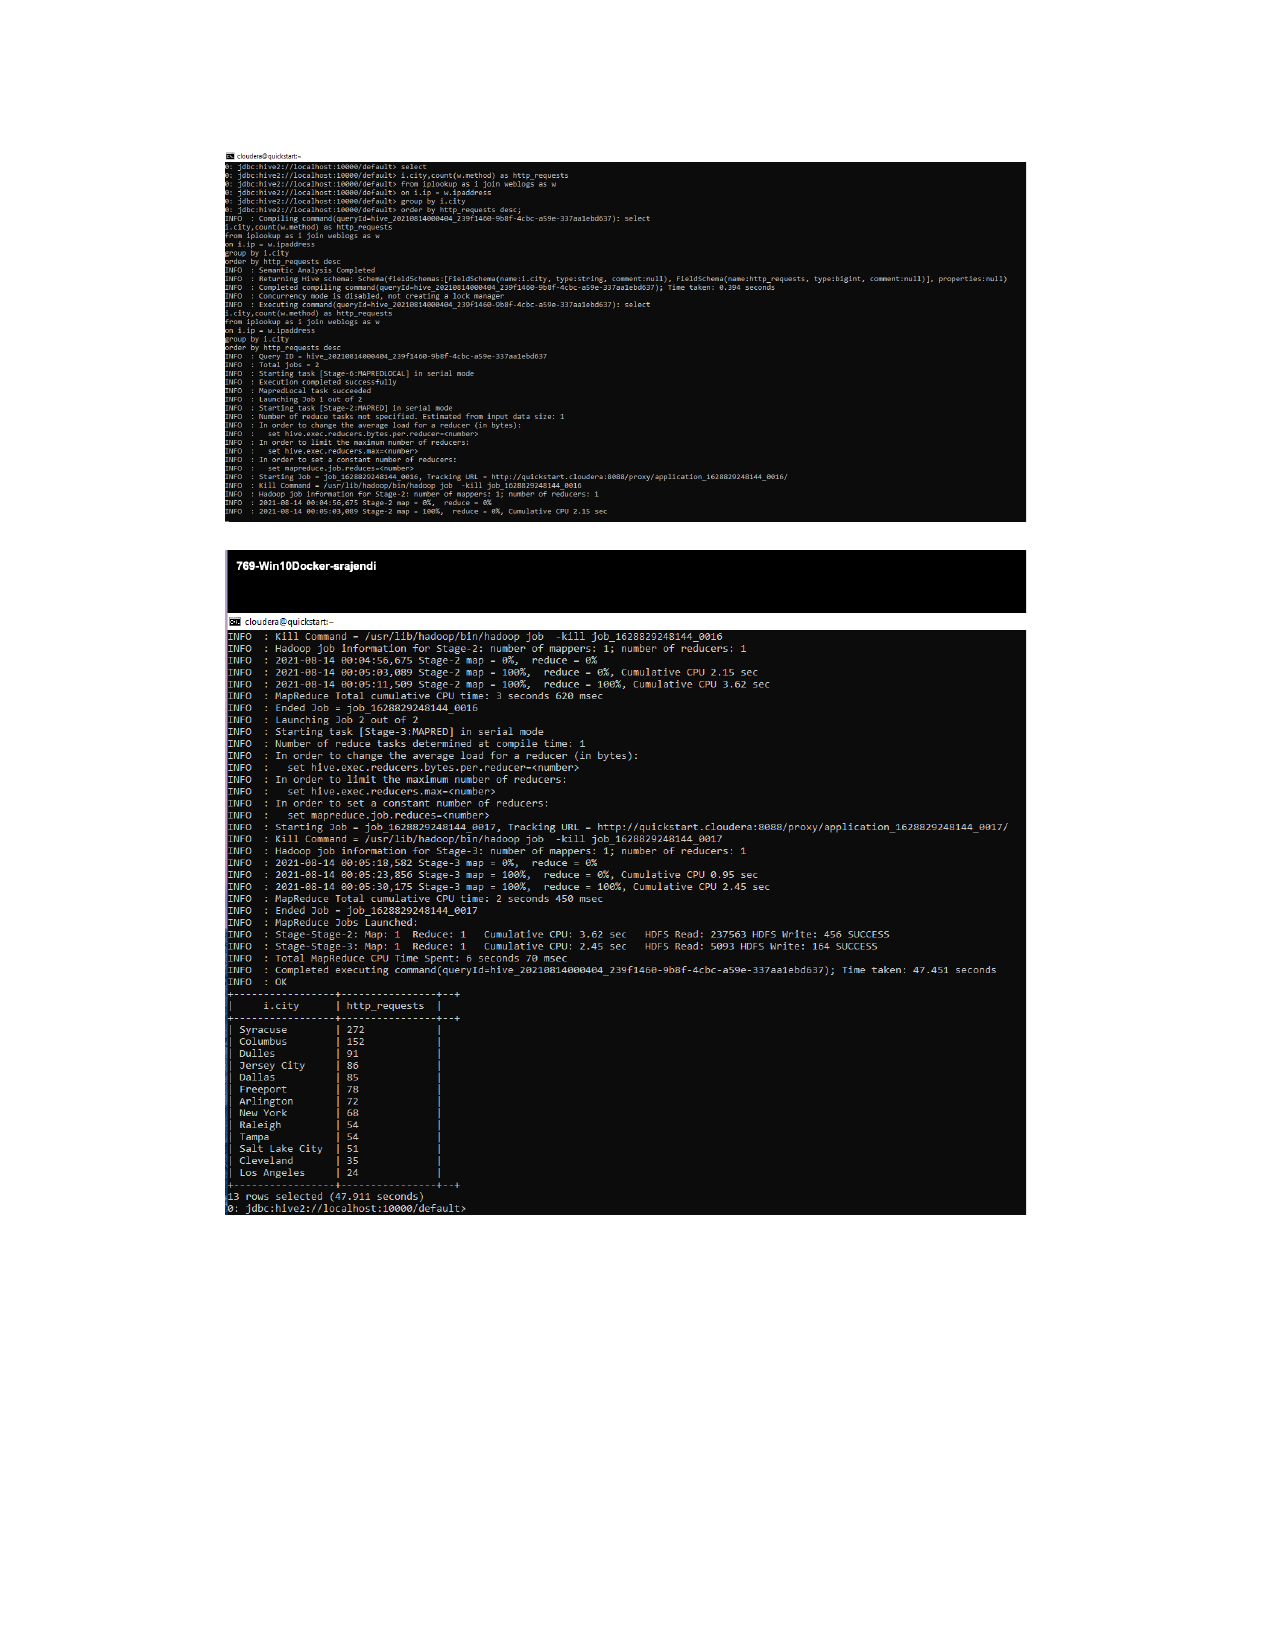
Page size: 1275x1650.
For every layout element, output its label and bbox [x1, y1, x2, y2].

picture [225, 550, 1027, 1215]
picture [225, 150, 1027, 522]
